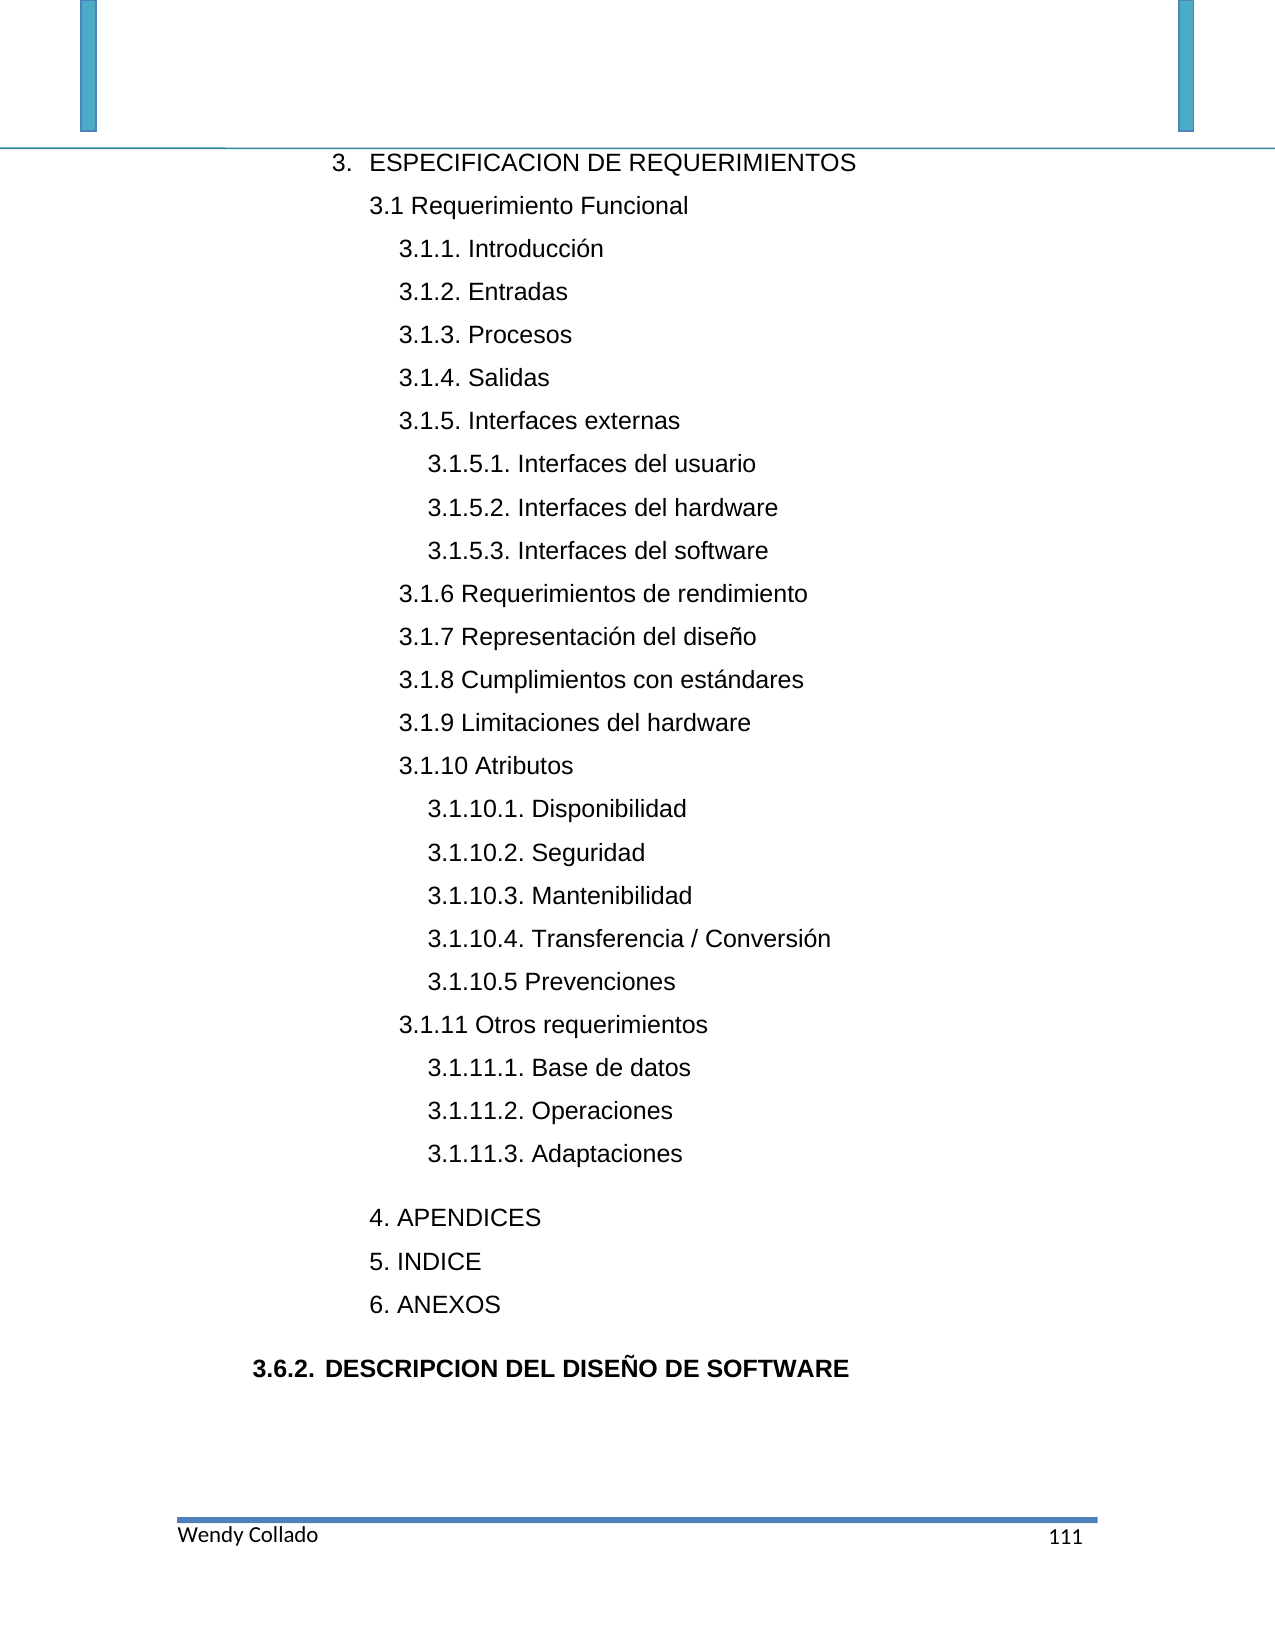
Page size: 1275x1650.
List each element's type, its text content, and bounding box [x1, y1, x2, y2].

text 3.1.10.1. Disponibilidad [427, 794, 1098, 823]
text 3.1.10.4. Transferencia / Conversión [427, 924, 1098, 953]
text 3.1.10 Atributos [353, 751, 1098, 780]
text 5. INDICE [369, 1247, 1098, 1275]
text 3.1.10.2. Seguridad [427, 838, 1098, 866]
text 3.1.11.1. Base de datos [427, 1053, 1098, 1082]
text 3.1.10.5 Prevenciones [427, 967, 1098, 996]
text 3.1.3. Procesos [353, 320, 1098, 349]
text 3.1.5.2. Interfaces del hardware [427, 493, 1098, 521]
text 3.1.11.3. Adaptaciones [427, 1139, 1098, 1168]
text 6. ANEXOS [369, 1290, 1098, 1318]
text 3.1.7 Representación del diseño [353, 622, 1098, 651]
text 3.1.5.3. Interfaces del software [427, 536, 1098, 564]
text 3.1.11 Otros requerimientos [353, 1010, 1098, 1039]
text 3.1.9 Limitaciones del hardware [353, 708, 1098, 737]
text 3.1.11.2. Operaciones [427, 1096, 1098, 1125]
text 3.1.2. Entradas [353, 277, 1098, 306]
list ESPECIFICACION DE REQUERIMIENTOS [332, 148, 1098, 176]
text 3.1.6 Requerimientos de rendimiento [353, 579, 1098, 608]
text 3.1.10.3. Mantenibilidad [427, 881, 1098, 909]
text 4. APENDICES [369, 1203, 1098, 1232]
list DESCRIPCION DEL DISEÑO DE SOFTWARE [252, 1354, 1098, 1382]
text 3.1.8 Cumplimientos con estándares [353, 665, 1098, 694]
text 3.1.4. Salidas [353, 363, 1098, 392]
text 3.1.5.1. Interfaces del usuario [427, 449, 1098, 478]
text 3.1.5. Interfaces externas [353, 406, 1098, 435]
text 3.1.1. Introducción [326, 234, 1098, 263]
text 3.1 Requerimiento Funcional [369, 191, 1098, 219]
